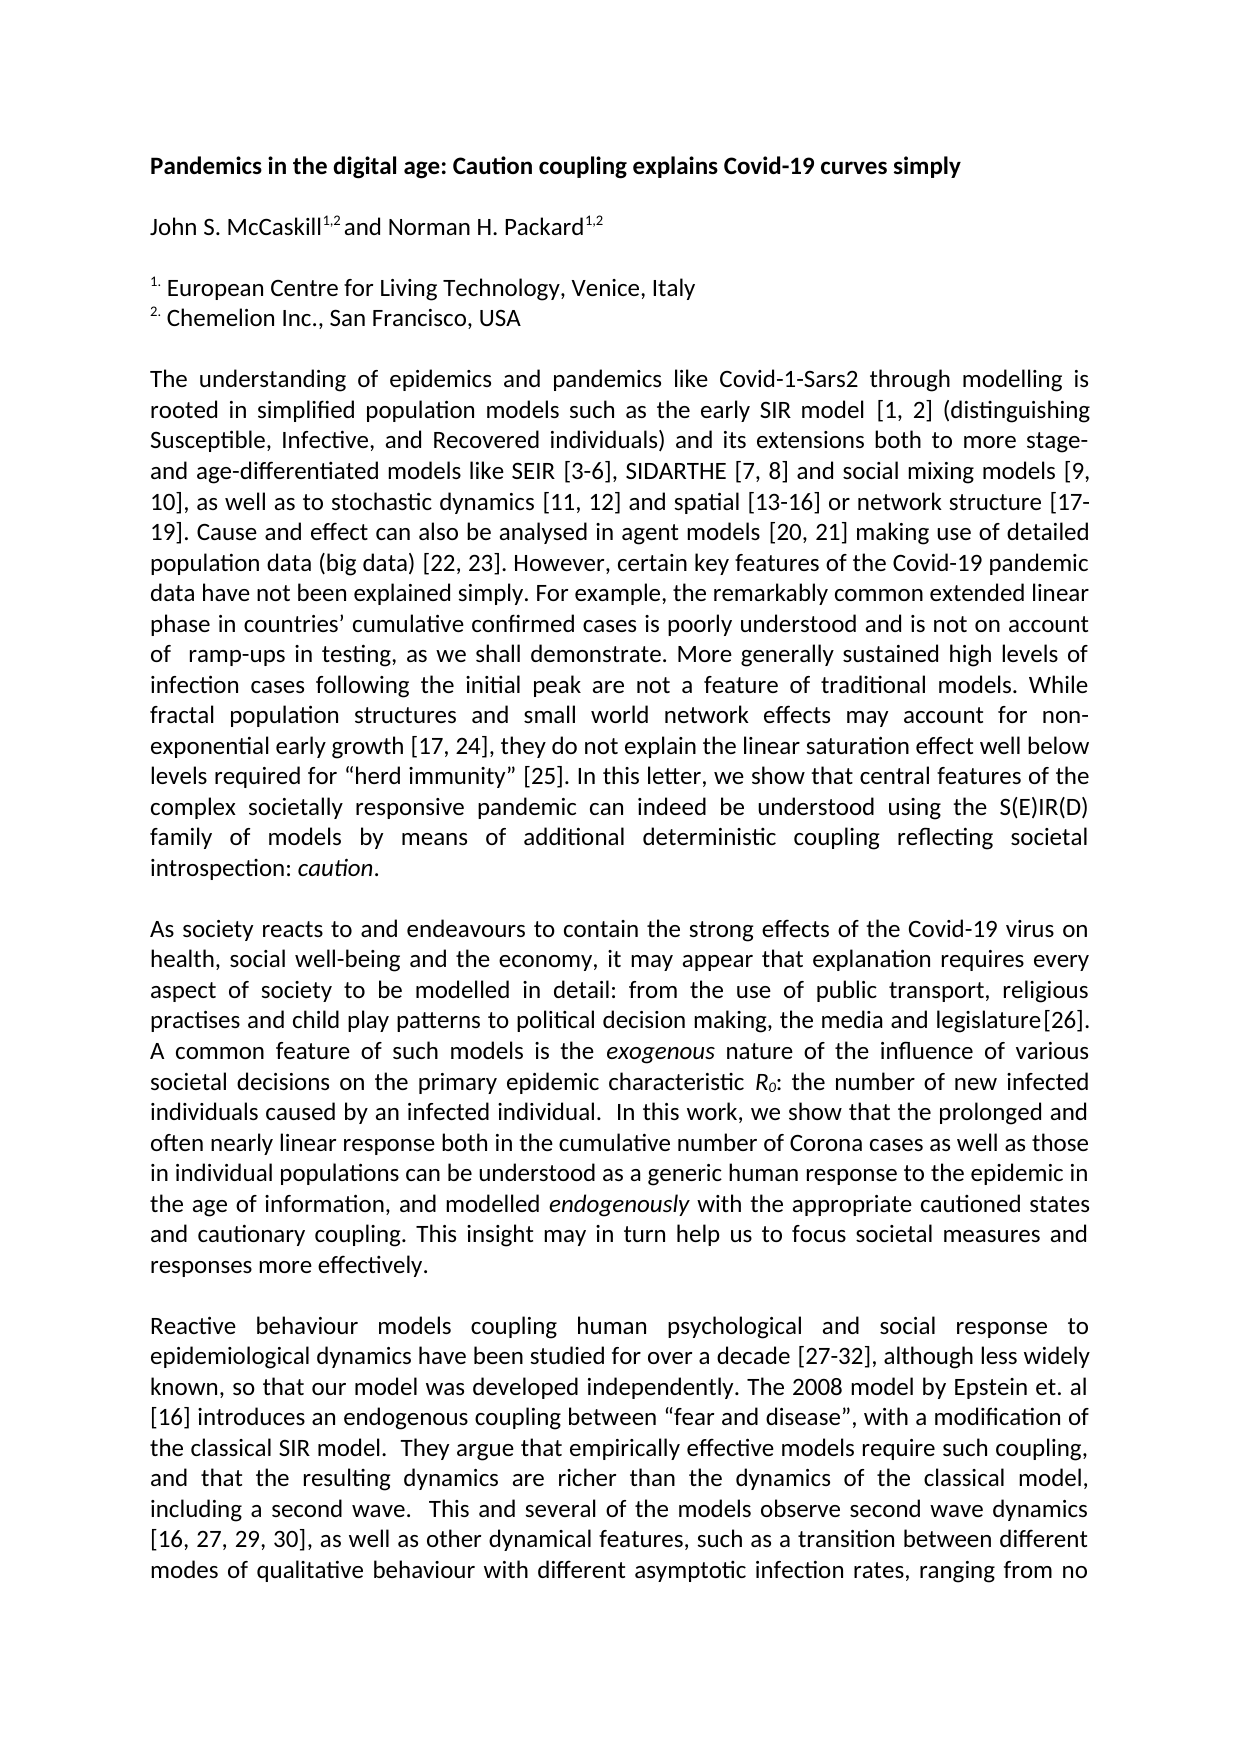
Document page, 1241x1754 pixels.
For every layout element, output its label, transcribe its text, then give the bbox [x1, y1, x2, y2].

text 1. European Centre for Living Technology, Venice, Italy [150, 272, 1090, 303]
text John S. McCaskill1,2 and Norman H. Packard1,2 [150, 211, 1090, 242]
text The understanding of epidemics and pandemics like Covid-1-Sars2 through modelling is rooted in simplified population models such as the early SIR model [1, 2] (distinguishing Susceptible, Infective, and Recovered individuals) and its extensions both to more stage- and age-differentiated models like SEIR [3-6], SIDARTHE [7, 8] and social mixing models [9, 10], as well as to stochastic dynamics [11, 12] and spatial [13-16] or network structure [17-19]. Cause and effect can also be analysed in agent models [20, 21] making use of detailed population data (big data) [22, 23]. However, certain key features of the Covid-19 pandemic data have not been explained simply. For example, the remarkably common extended linear phase in countries’ cumulative confirmed cases is poorly understood and is not on account of ramp-ups in testing, as we shall demonstrate. More generally sustained high levels of infection cases following the initial peak are not a feature of traditional models. While fractal population structures and small world network effects may account for non-exponential early growth [17, 24], they do not explain the linear saturation effect well below levels required for “herd immunity” [25]. In this letter, we show that central features of the complex societally responsive pandemic can indeed be understood using the S(E)IR(D) family of models by means of additional deterministic coupling reflecting societal introspection: caution. [150, 364, 1090, 882]
text Pandemics in the digital age: Caution coupling explains Covid-19 curves simply [150, 150, 1090, 181]
text 2. Chemelion Inc., San Francisco, USA [150, 303, 1090, 333]
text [150, 1310, 1090, 1584]
text As society reacts to and endeavours to contain the strong effects of the Covid-19 virus on health, social well-being and the economy, it may appear that explanation requires every aspect of society to be modelled in detail: from the use of public transport, religious practises and child play patterns to political decision making, the media and legislature[26]. A common feature of such models is the exogenous nature of the influence of various societal decisions on the primary epidemic characteristic R0: the number of new infected individuals caused by an infected individual. In this work, we show that the prolonged and often nearly linear response both in the cumulative number of Corona cases as well as those in individual populations can be understood as a generic human response to the epidemic in the age of information, and modelled endogenously with the appropriate cautioned states and cautionary coupling. This insight may in turn help us to focus societal measures and responses more effectively. [150, 913, 1090, 1279]
